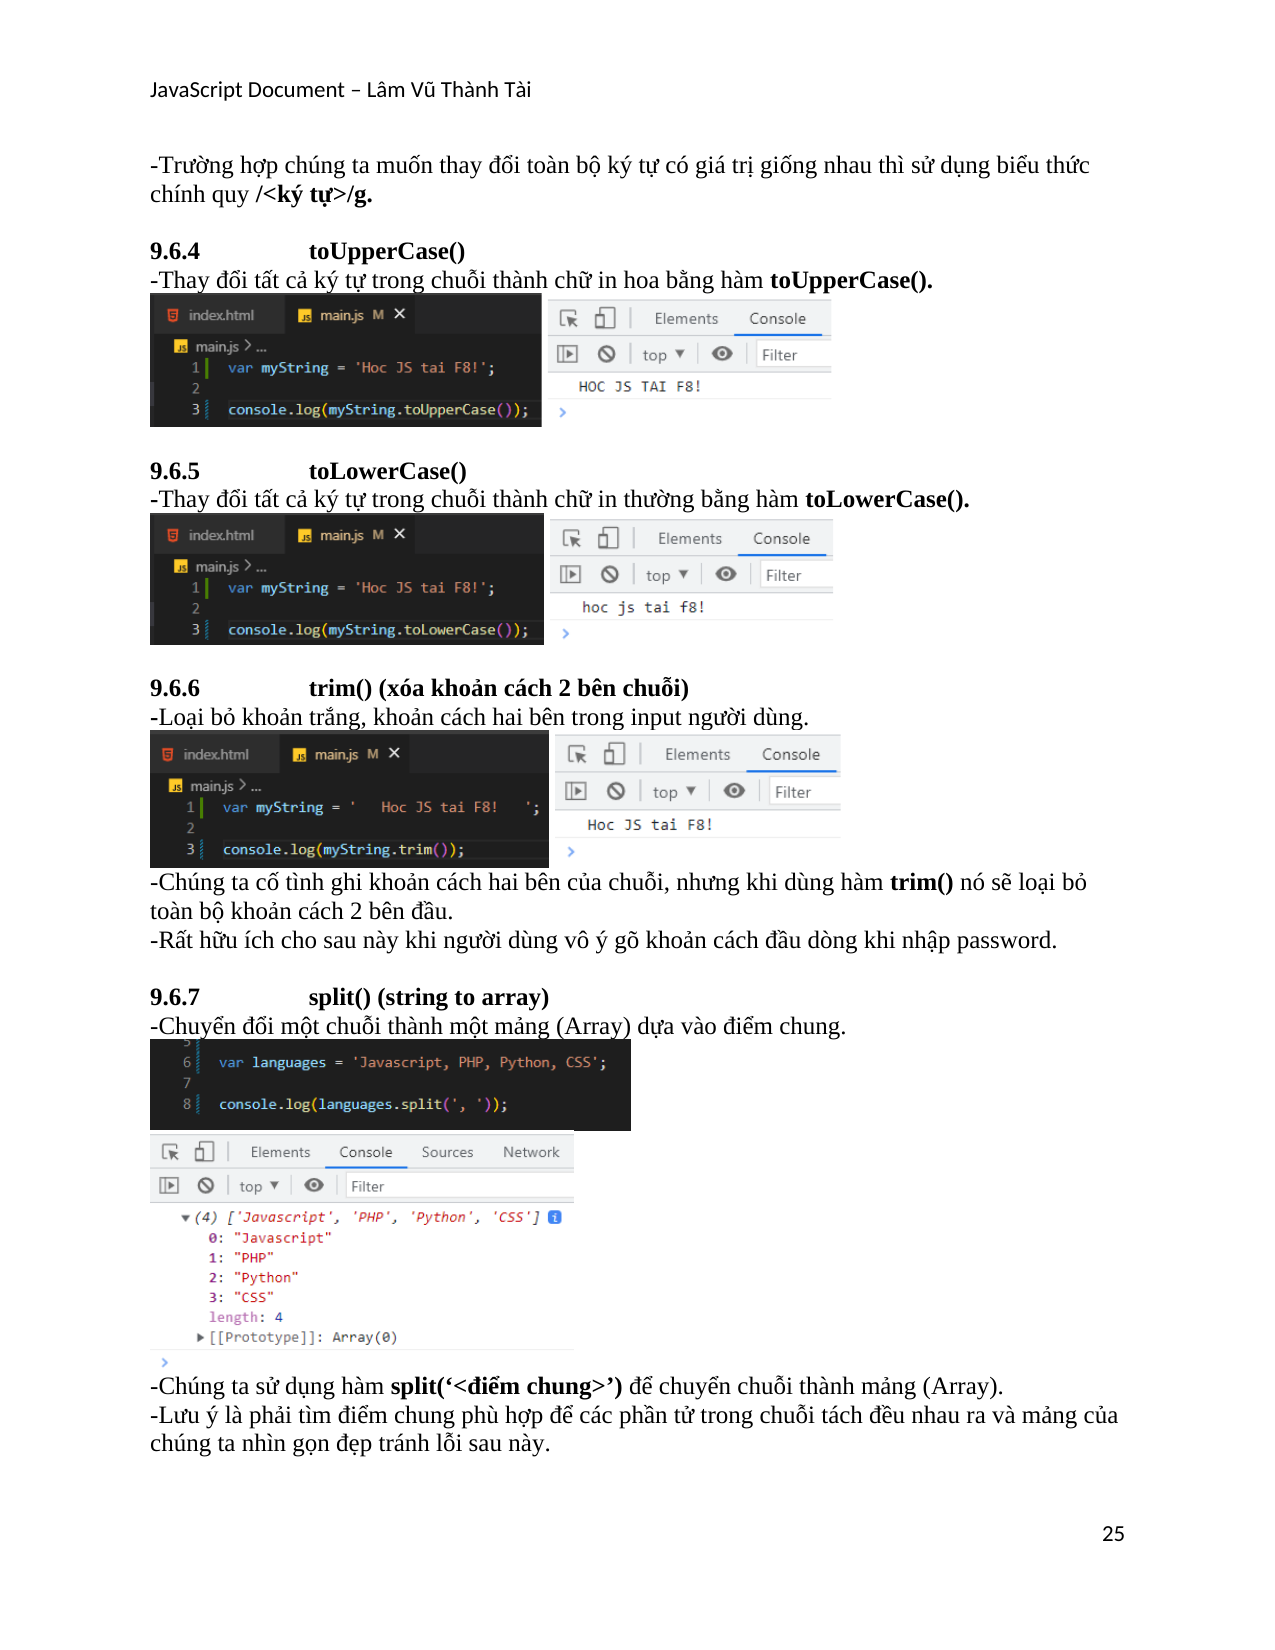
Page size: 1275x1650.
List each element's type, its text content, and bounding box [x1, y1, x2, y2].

picture [150, 730, 549, 868]
list toUpperCase() [150, 236, 1125, 265]
picture [547, 294, 832, 427]
list -Loại bỏ khoản trắng, khoản cách hai bên trong input người dùng. [150, 702, 1125, 731]
list -Chuyển đổi một chuỗi thành một mảng (Array) dựa vào điểm chung. [150, 1011, 1125, 1040]
list -Thay đổi tất cả ký tự trong chuỗi thành chữ in hoa bằng hàm toUpperCase(). [150, 265, 1125, 294]
list toLowerCase() [150, 456, 1125, 484]
list -Thay đổi tất cả ký tự trong chuỗi thành chữ in thường bằng hàm toLowerCase(). [150, 484, 1125, 513]
list trim() (xóa khoản cách 2 bên chuỗi) [150, 673, 1125, 702]
list -Rất hữu ích cho sau này khi người dùng vô ý gõ khoản cách đầu dòng khi nhập password. [150, 925, 1125, 953]
list -Chúng ta cố tình ghi khoản cách hai bên của chuỗi, nhưng khi dùng hàm trim() nó sẽ loại bỏ toàn bộ khoản cách 2 bên đầu. [150, 867, 1125, 925]
picture [150, 1039, 631, 1371]
list split() (string to array) [150, 982, 1125, 1011]
list -Chúng ta sử dụng hàm split(‘<điểm chung>’) để chuyển chuỗi thành mảng (Array). [150, 1371, 1125, 1400]
picture [555, 730, 841, 868]
list -Lưu ý là phải tìm điểm chung phù hợp để các phần tử trong chuỗi tách đều nhau ra và mảng của chúng ta nhìn gọn đẹp tránh lỗi sau này. [150, 1400, 1125, 1457]
list -Trường hợp chúng ta muốn thay đổi toàn bộ ký tự có giá trị giống nhau thì sử dụng biểu thức chính quy /<ký tự>/g. [150, 150, 1125, 207]
picture [150, 293, 542, 427]
picture [150, 513, 544, 645]
picture [550, 517, 834, 645]
